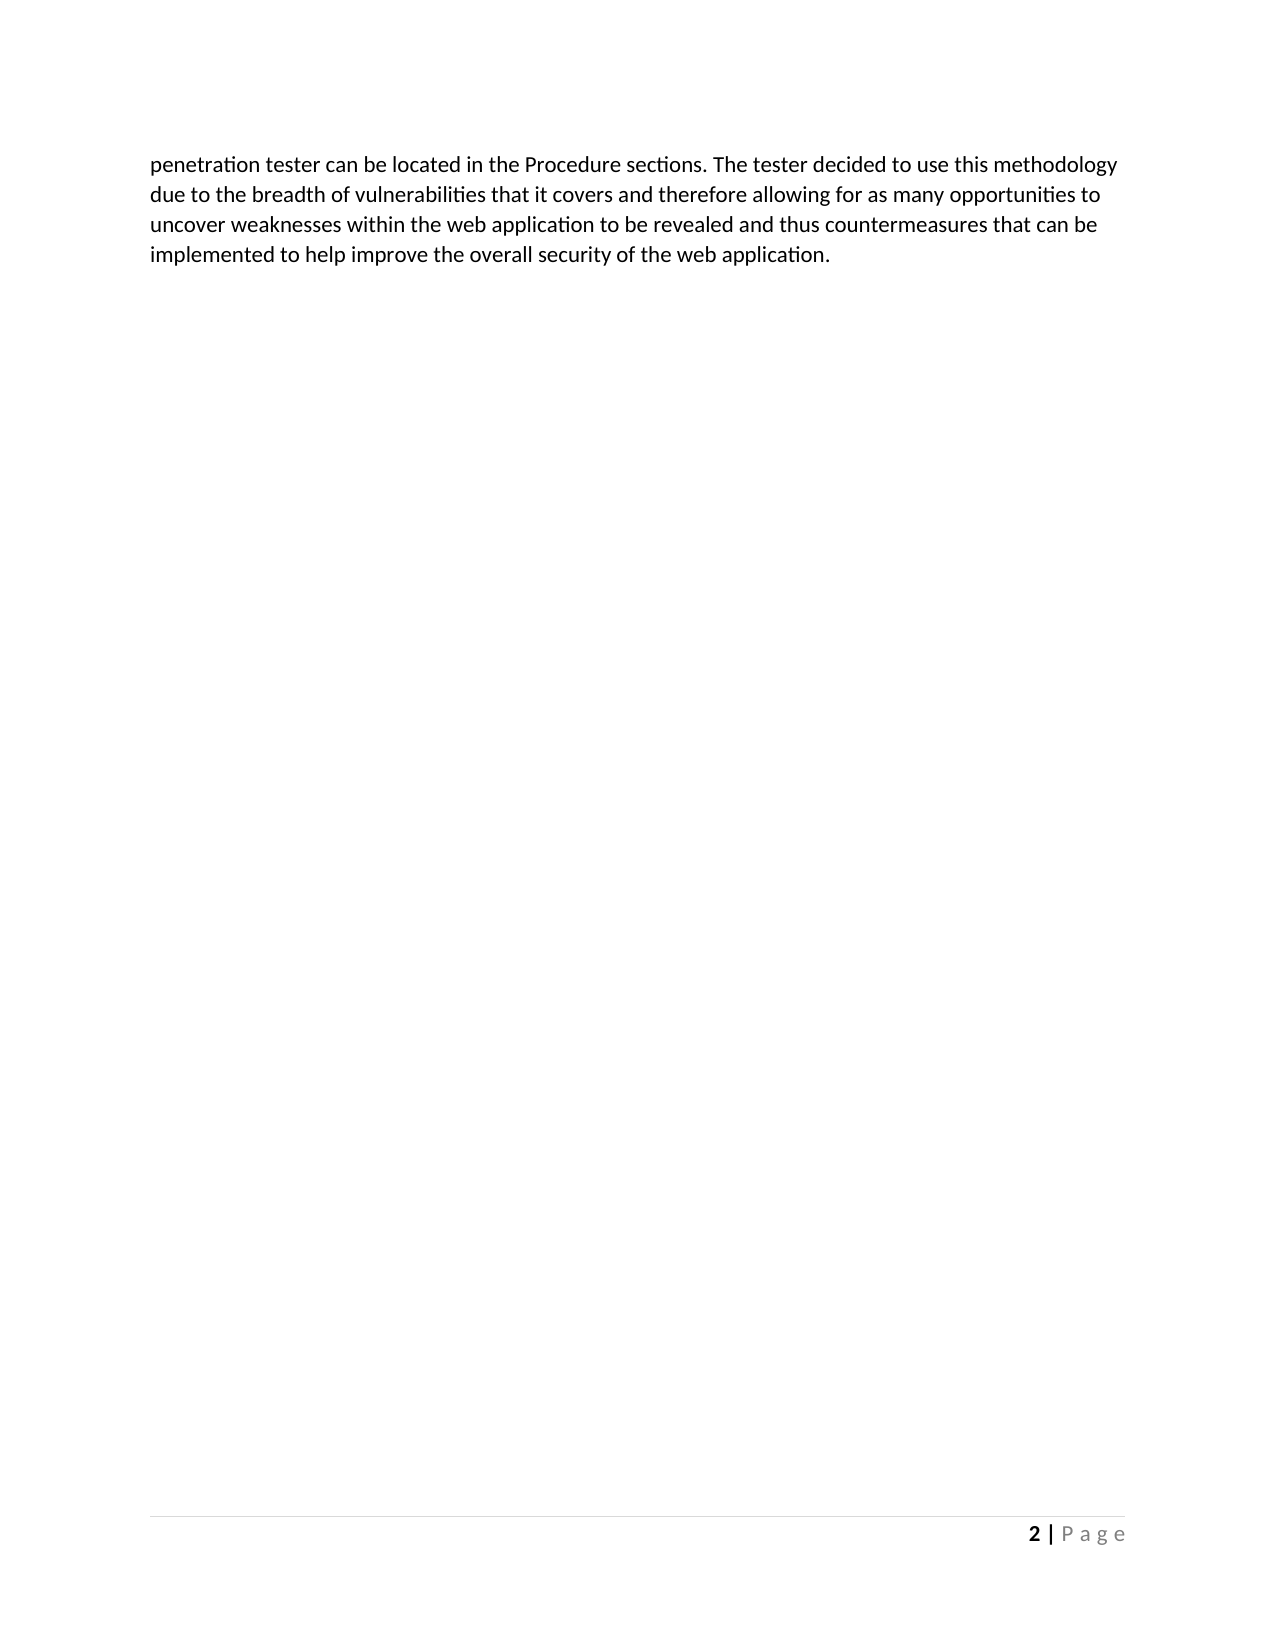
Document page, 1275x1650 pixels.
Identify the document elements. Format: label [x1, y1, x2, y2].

text [150, 150, 1125, 269]
